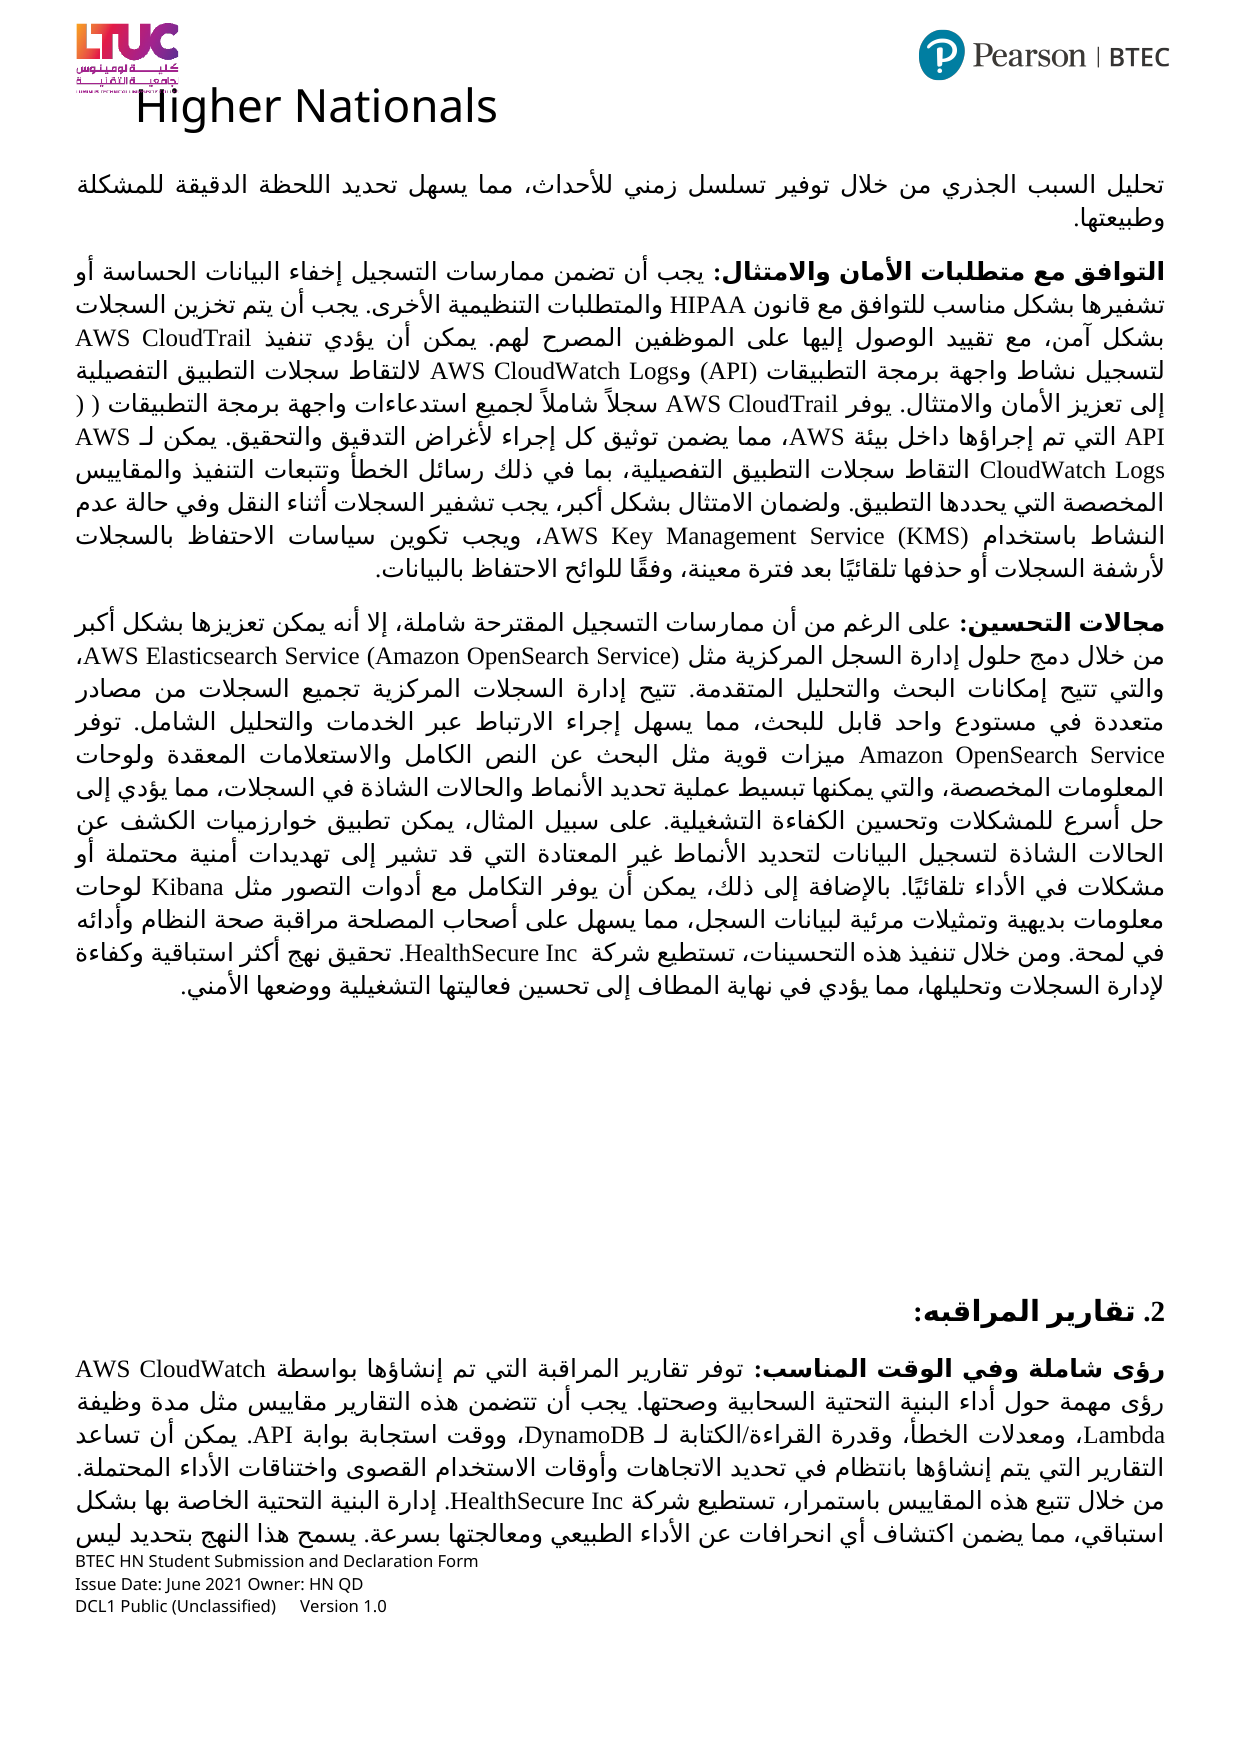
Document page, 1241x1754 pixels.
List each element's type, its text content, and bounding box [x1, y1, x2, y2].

text 2. تقارير المراقبه: [75, 1294, 1165, 1328]
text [75, 170, 1165, 232]
text مجالات التحسين: على الرغم من أن ممارسات التسجيل المقترحة شاملة، إلا أنه يمكن تعزيزها بشكل أكبر من خلال دمج حلول إدارة السجل المركزية مثل AWS Elasticsearch Service (Amazon OpenSearch Service)، والتي تتيح إمكانات البحث والتحليل المتقدمة. تتيح إدارة السجلات المركزية تجميع السجلات من مصادر متعددة في مستودع واحد قابل للبحث، مما يسهل إجراء الارتباط عبر الخدمات والتحليل الشامل. توفر Amazon OpenSearch Service ميزات قوية مثل البحث عن النص الكامل والاستعلامات المعقدة ولوحات المعلومات المخصصة، والتي يمكنها تبسيط عملية تحديد الأنماط والحالات الشاذة في السجلات، مما يؤدي إلى حل أسرع للمشكلات وتحسين الكفاءة التشغيلية. على سبيل المثال، يمكن تطبيق خوارزميات الكشف عن الحالات الشاذة لتسجيل البيانات لتحديد الأنماط غير المعتادة التي قد تشير إلى تهديدات أمنية محتملة أو مشكلات في الأداء تلقائيًا. بالإضافة إلى ذلك، يمكن أن يوفر التكامل مع أدوات التصور مثل Kibana لوحات معلومات بديهية وتمثيلات مرئية لبيانات السجل، مما يسهل على أصحاب المصلحة مراقبة صحة النظام وأدائه في لمحة. ومن خلال تنفيذ هذه التحسينات، تستطيع شركة HealthSecure Inc. تحقيق نهج أكثر استباقية وكفاءة لإدارة السجلات وتحليلها، مما يؤدي في نهاية المطاف إلى تحسين فعاليتها التشغيلية ووضعها الأمني. [75, 608, 1165, 1000]
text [75, 1354, 1165, 1548]
picture [75, 22, 179, 91]
text التوافق مع متطلبات الأمان والامتثال: يجب أن تضمن ممارسات التسجيل إخفاء البيانات الحساسة أو تشفيرها بشكل مناسب للتوافق مع قانون HIPAA والمتطلبات التنظيمية الأخرى. يجب أن يتم تخزين السجلات بشكل آمن، مع تقييد الوصول إليها على الموظفين المصرح لهم. يمكن أن يؤدي تنفيذ AWS CloudTrail لتسجيل نشاط واجهة برمجة التطبيقات (API) وAWS CloudWatch Logs لالتقاط سجلات التطبيق التفصيلية إلى تعزيز الأمان والامتثال. يوفر AWS CloudTrail سجلاً شاملاً لجميع استدعاءات واجهة برمجة التطبيقات ( (API التي تم إجراؤها داخل بيئة AWS، مما يضمن توثيق كل إجراء لأغراض التدقيق والتحقيق. يمكن لـ AWS CloudWatch Logs التقاط سجلات التطبيق التفصيلية، بما في ذلك رسائل الخطأ وتتبعات التنفيذ والمقاييس المخصصة التي يحددها التطبيق. ولضمان الامتثال بشكل أكبر، يجب تشفير السجلات أثناء النقل وفي حالة عدم النشاط باستخدام AWS Key Management Service (KMS)، ويجب تكوين سياسات الاحتفاظ بالسجلات لأرشفة السجلات أو حذفها تلقائيًا بعد فترة معينة، وفقًا للوائح الاحتفاظ بالبيانات. [75, 257, 1165, 583]
picture [914, 22, 1172, 86]
